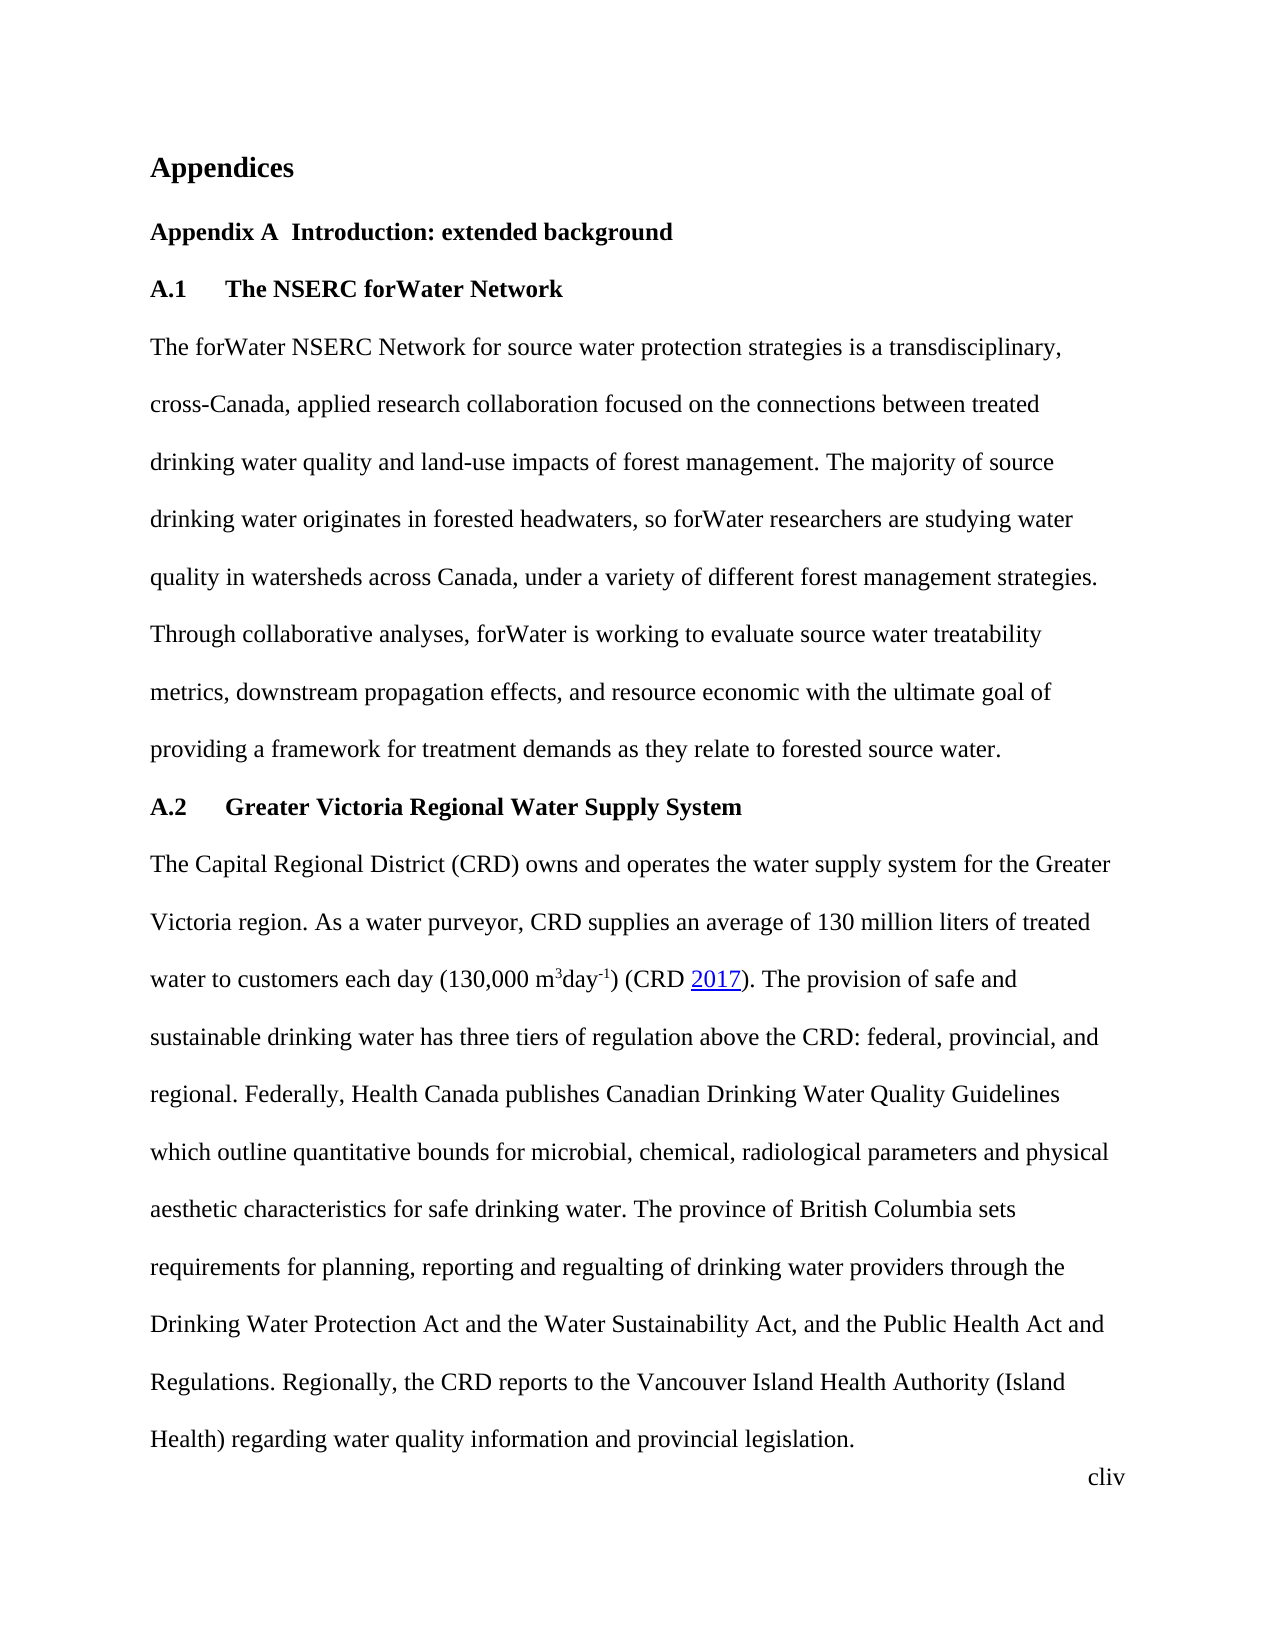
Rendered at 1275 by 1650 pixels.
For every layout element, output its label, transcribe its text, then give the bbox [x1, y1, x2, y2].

subtitle Appendices [150, 150, 1125, 183]
subtitle Greater Victoria Regional Water Supply System [150, 792, 1125, 821]
subtitle The NSERC forWater Network [150, 274, 1125, 303]
subtitle Introduction: extended background [150, 217, 1125, 246]
